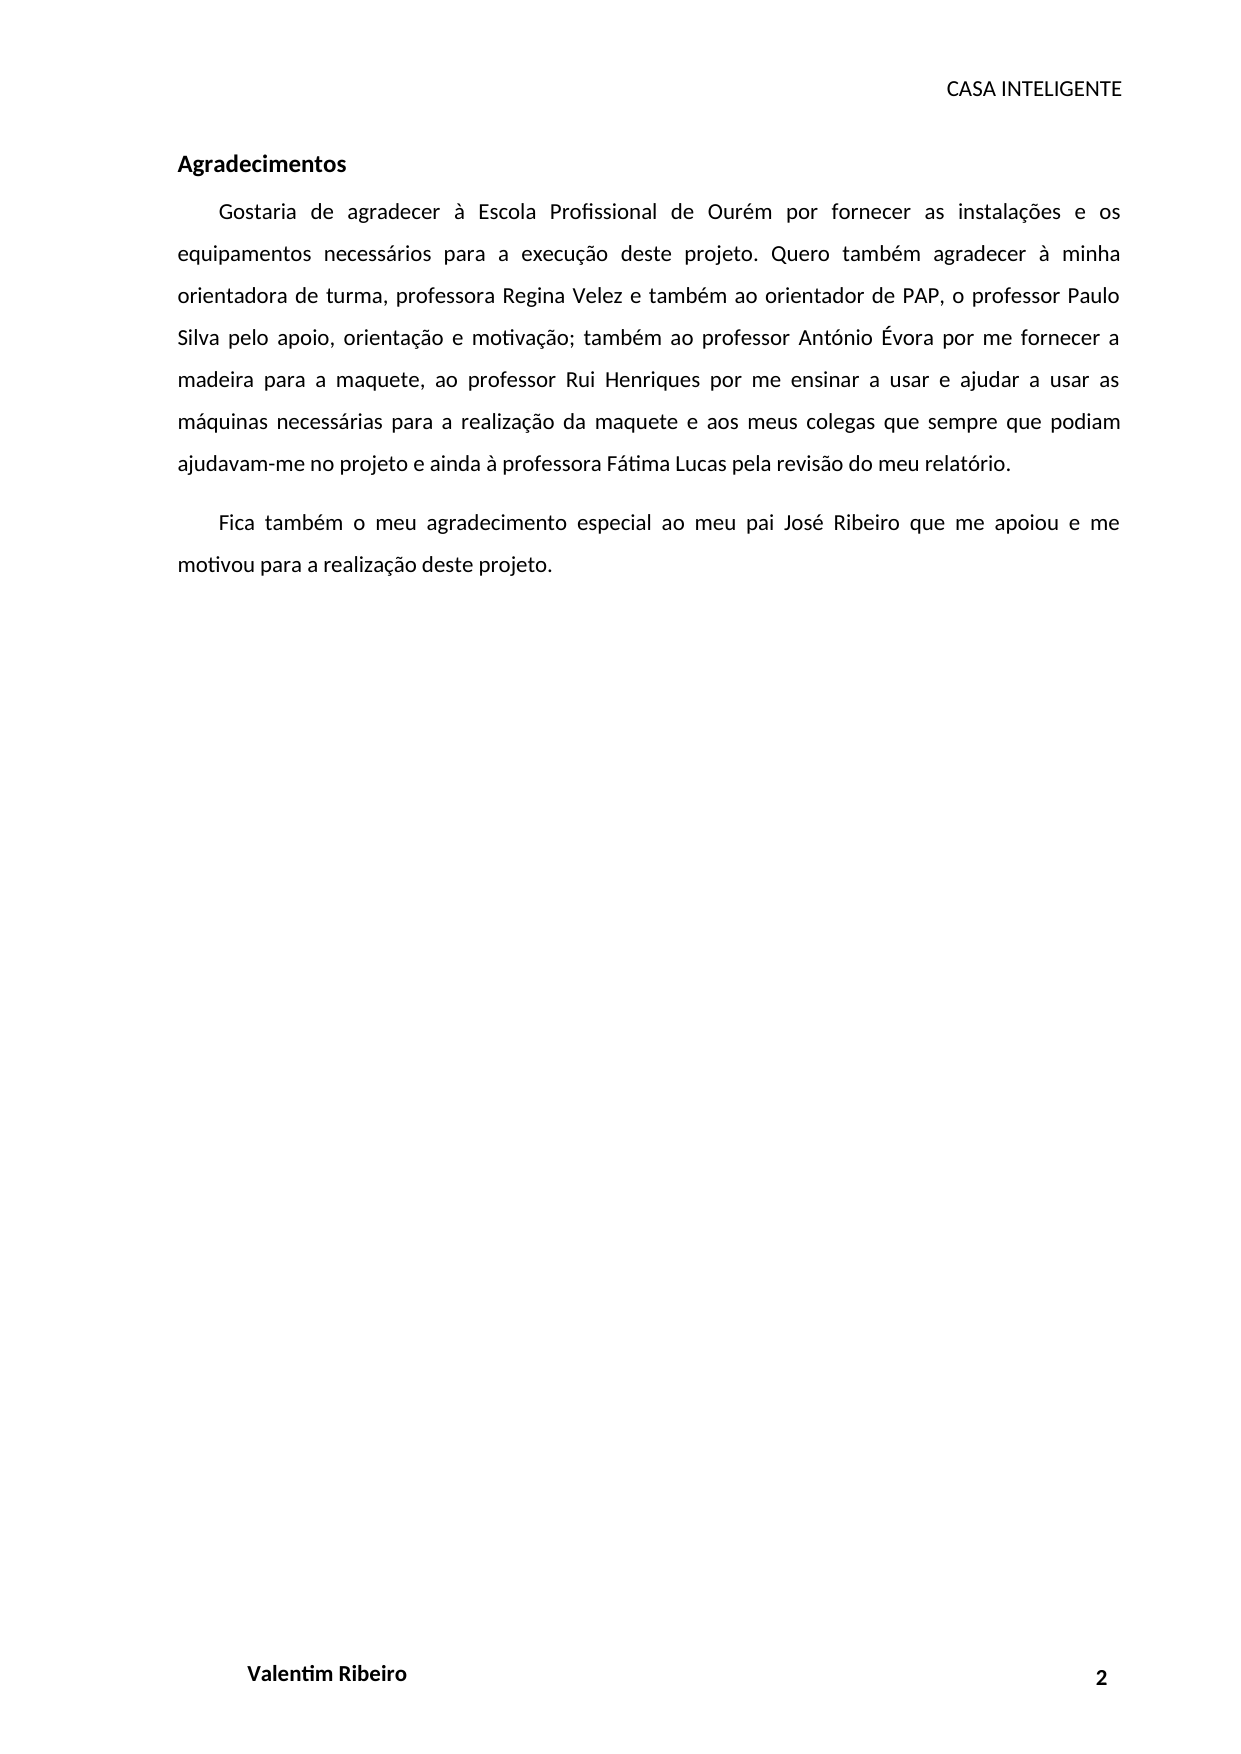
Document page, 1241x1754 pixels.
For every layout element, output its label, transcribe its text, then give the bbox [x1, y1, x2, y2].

text Agradecimentos [177, 148, 1122, 178]
text Gostaria de agradecer à Escola Profissional de Ourém por fornecer as instalações e os equipamentos necessários para a execução deste projeto. Quero também agradecer à minha orientadora de turma, professora Regina Velez e também ao orientador de PAP, o professor Paulo Silva pelo apoio, orientação e motivação; também ao professor António Évora por me fornecer a madeira para a maquete, ao professor Rui Henriques por me ensinar a usar e ajudar a usar as máquinas necessárias para a realização da maquete e aos meus colegas que sempre que podiam ajudavam-me no projeto e ainda à professora Fátima Lucas pela revisão do meu relatório. [177, 197, 1122, 477]
text Fica também o meu agradecimento especial ao meu pai José Ribeiro que me apoiou e me motivou para a realização deste projeto. [177, 508, 1122, 578]
